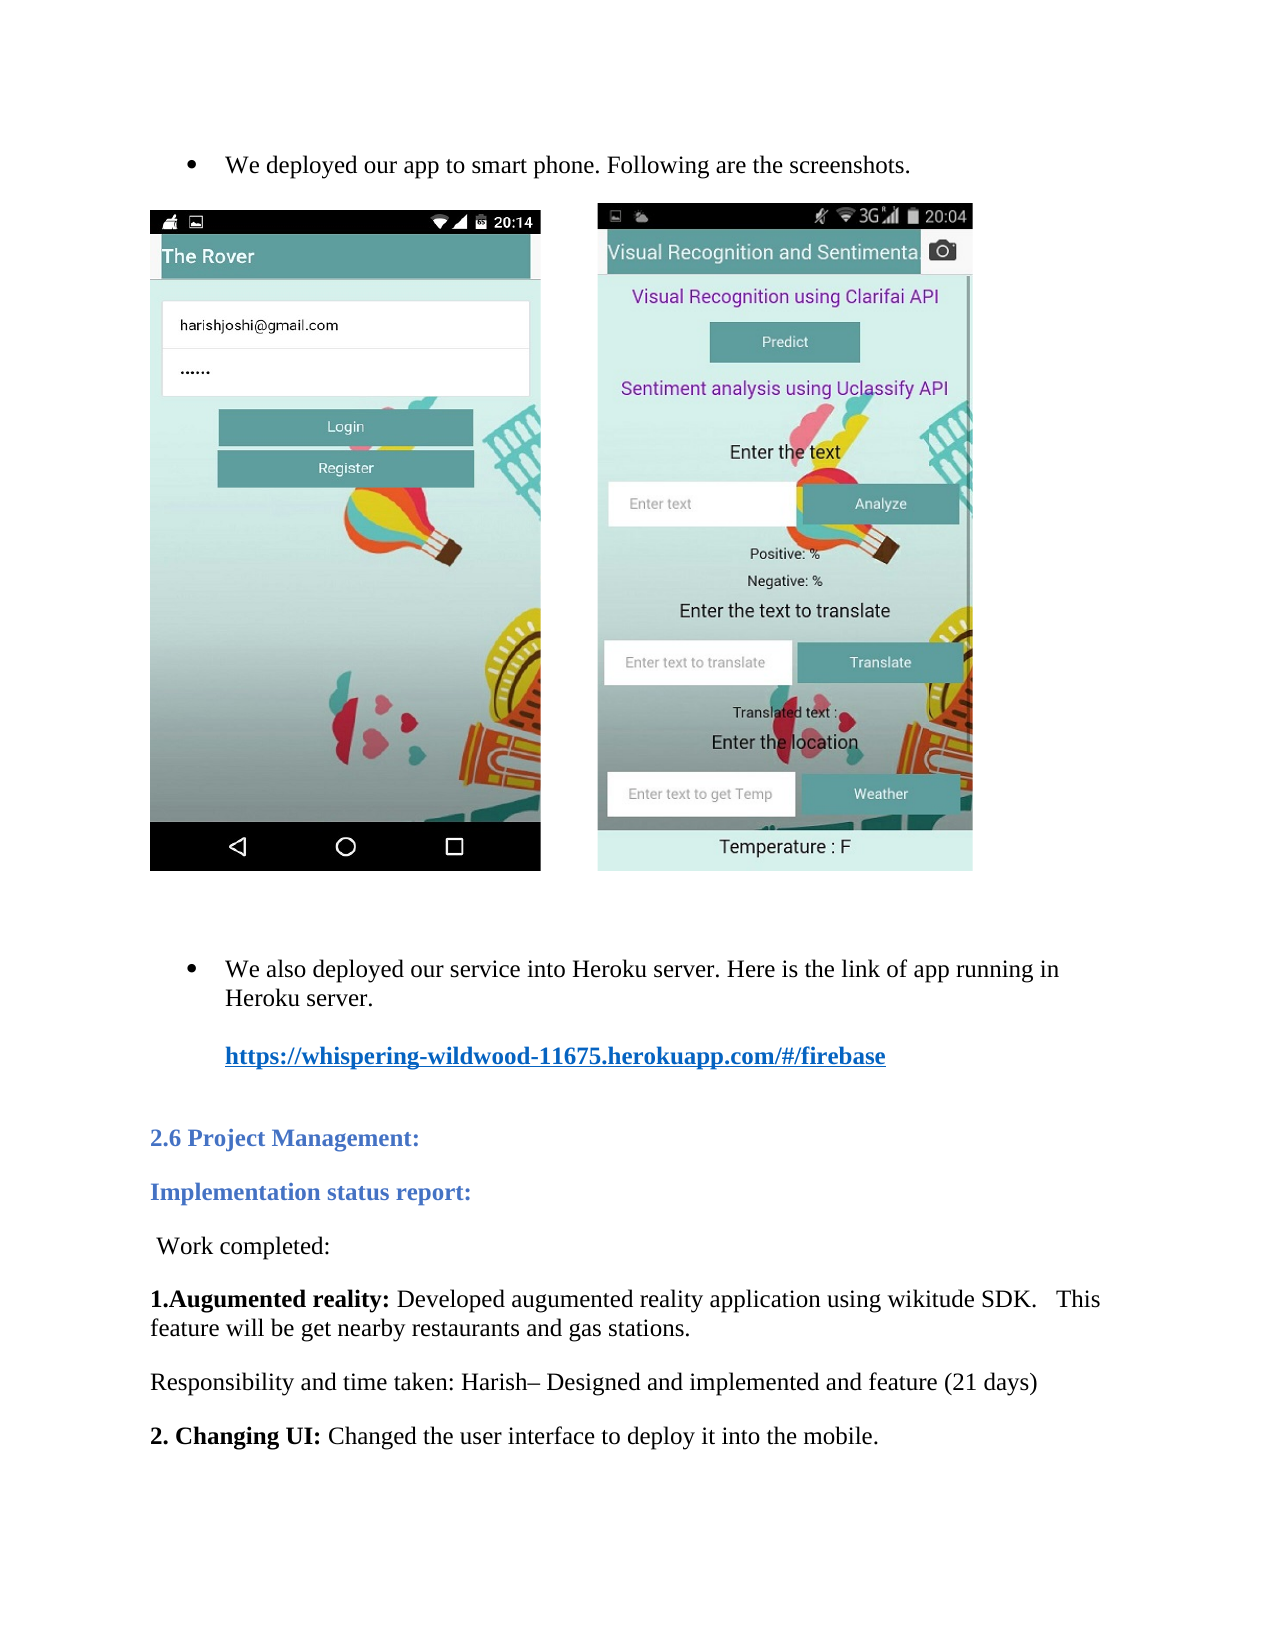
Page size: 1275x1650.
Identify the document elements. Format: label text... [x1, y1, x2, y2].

list We also deployed our service into Heroku server. Here is the link of app running in Heroku server. [187, 954, 1125, 1012]
list We deployed our app to smart phone. Following are the screenshots. [187, 150, 1125, 179]
text 2.6 Project Management: [150, 1123, 1125, 1152]
list https://whispering-wildwood-11675.herokuapp.com/#/firebase [225, 1041, 1125, 1069]
picture [597, 203, 973, 871]
text Implementation status report: [150, 1177, 1125, 1206]
text 2. Changing UI: Changed the user interface to deploy it into the mobile. [150, 1421, 1125, 1449]
text Responsibility and time taken: Harish– Designed and implemented and feature (21 days) [150, 1367, 1125, 1396]
picture [150, 210, 541, 871]
text 1.Augumented reality: Developed augumented reality application using wikitude SDK. This feature will be get nearby restaurants and gas stations. [150, 1284, 1125, 1342]
text Work completed: [150, 1231, 1125, 1259]
